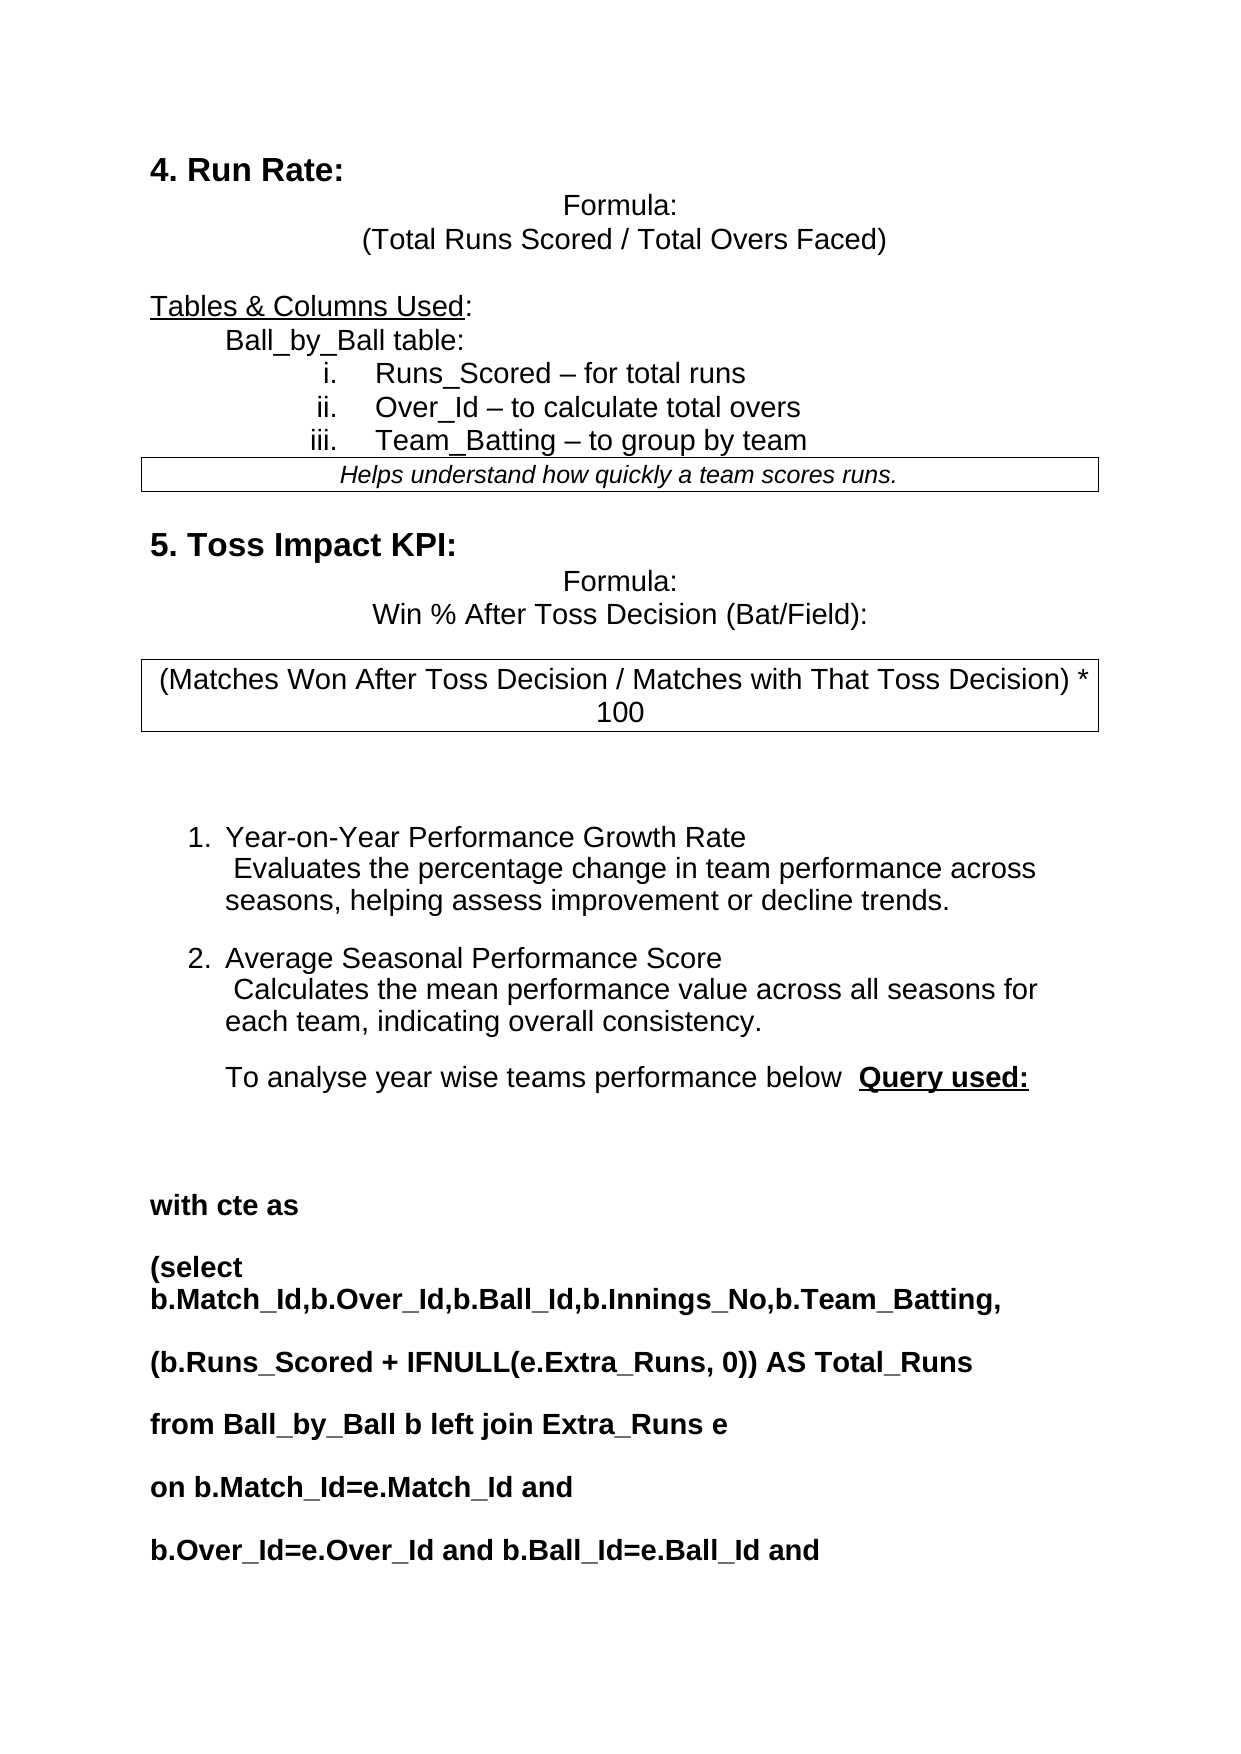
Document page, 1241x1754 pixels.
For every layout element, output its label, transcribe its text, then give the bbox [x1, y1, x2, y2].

text Tables & Columns Used: [150, 289, 1090, 323]
list Runs_Scored – for total runs [337, 356, 1090, 390]
text Formula: [150, 188, 1090, 222]
list Team_Batting – to group by team [337, 423, 1090, 457]
text from Ball_by_Ball b left join Extra_Runs e [150, 1410, 1090, 1441]
list Over_Id – to calculate total overs [337, 390, 1090, 423]
list Year-on-Year Performance Growth Rate Evaluates the percentage change in team performance across seasons, helping assess improvement or decline trends. [187, 822, 1090, 943]
text (Total Runs Scored​​​ / Total Overs Faced​) [150, 222, 1090, 256]
text (b.Runs_Scored + IFNULL(e.Extra_Runs, 0)) AS Total_Runs [150, 1347, 1090, 1378]
text Ball_by_Ball table: [225, 323, 1090, 356]
text with cte as [150, 1190, 1090, 1221]
text Win % After Toss Decision (Bat/Field): [150, 597, 1090, 631]
text 5. Toss Impact KPI: [150, 525, 1090, 564]
text b.Over_Id=e.Over_Id and b.Ball_Id=e.Ball_Id and [150, 1535, 1090, 1567]
text (select b.Match_Id,b.Over_Id,b.Ball_Id,b.Innings_No,b.Team_Batting, [150, 1253, 1090, 1316]
text on b.Match_Id=e.Match_Id and [150, 1472, 1090, 1504]
text Formula: [150, 564, 1090, 597]
text (Matches Won After Toss Decision / Matches with That Toss Decision) * 100 [142, 660, 1098, 731]
list Average Seasonal Performance Score Calculates the mean performance value across all seasons for each team, indicating overall consistency. [187, 943, 1090, 1037]
text To analyse year wise teams performance below Query used: [225, 1062, 1090, 1094]
text Helps understand how quickly a team scores runs. [142, 458, 1098, 491]
text 4. Run Rate: [150, 150, 1090, 188]
